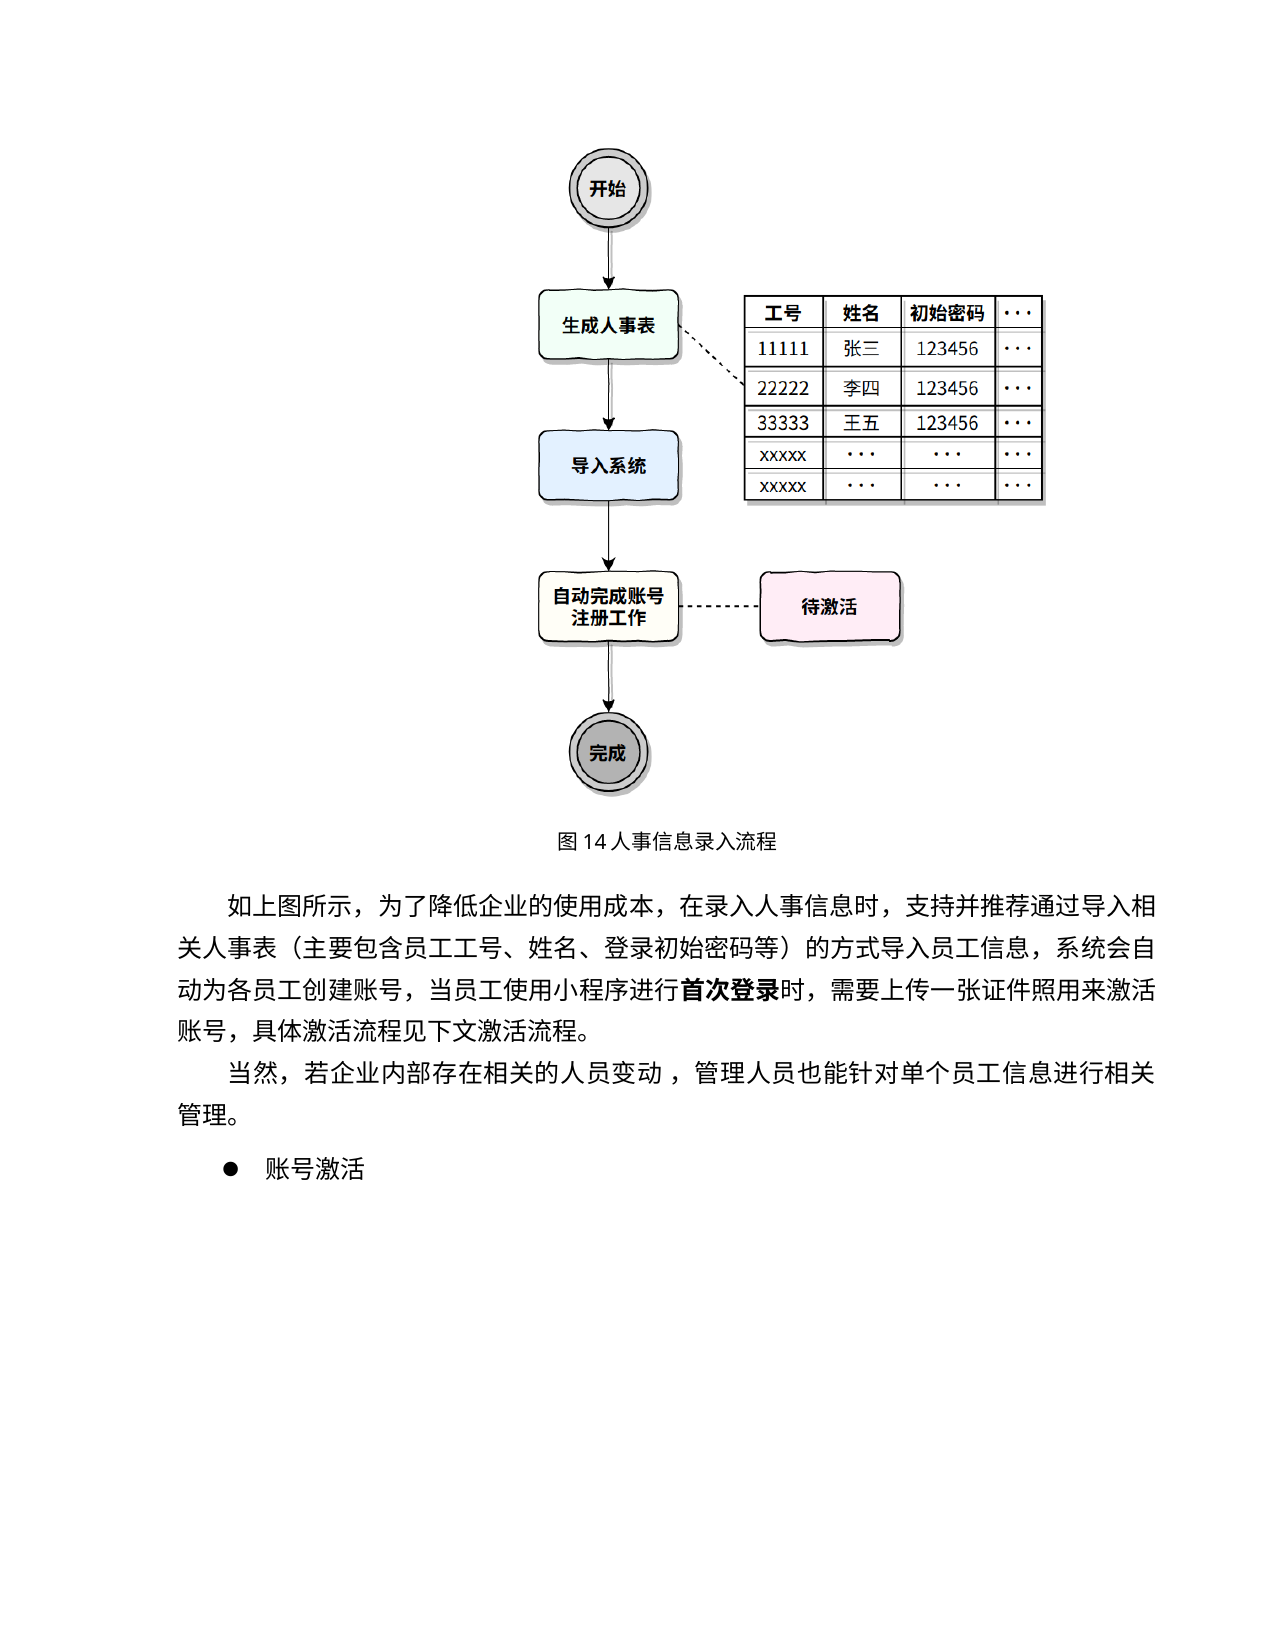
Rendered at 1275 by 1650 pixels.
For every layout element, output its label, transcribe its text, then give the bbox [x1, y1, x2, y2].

list 账号激活 [221, 1145, 1157, 1187]
text 当然，若企业内部存在相关的人员变动 ，管理人员也能针对单个员工信息进行相关管理。 [177, 1049, 1157, 1132]
text 图 14人事信息录入流程 [177, 816, 1157, 857]
picture [263, 141, 1071, 804]
text 如上图所示，为了降低企业的使用成本，在录入人事信息时，支持并推荐通过导入相关人事表（主要包含员工工号、姓名、登录初始密码等）的方式导入员工信息，系统会自动为各员工创建账号，当员工使用小程序进行首次登录时，需要上传一张证件照用来激活账号，具体激活流程见下文激活流程。 [177, 882, 1157, 1049]
